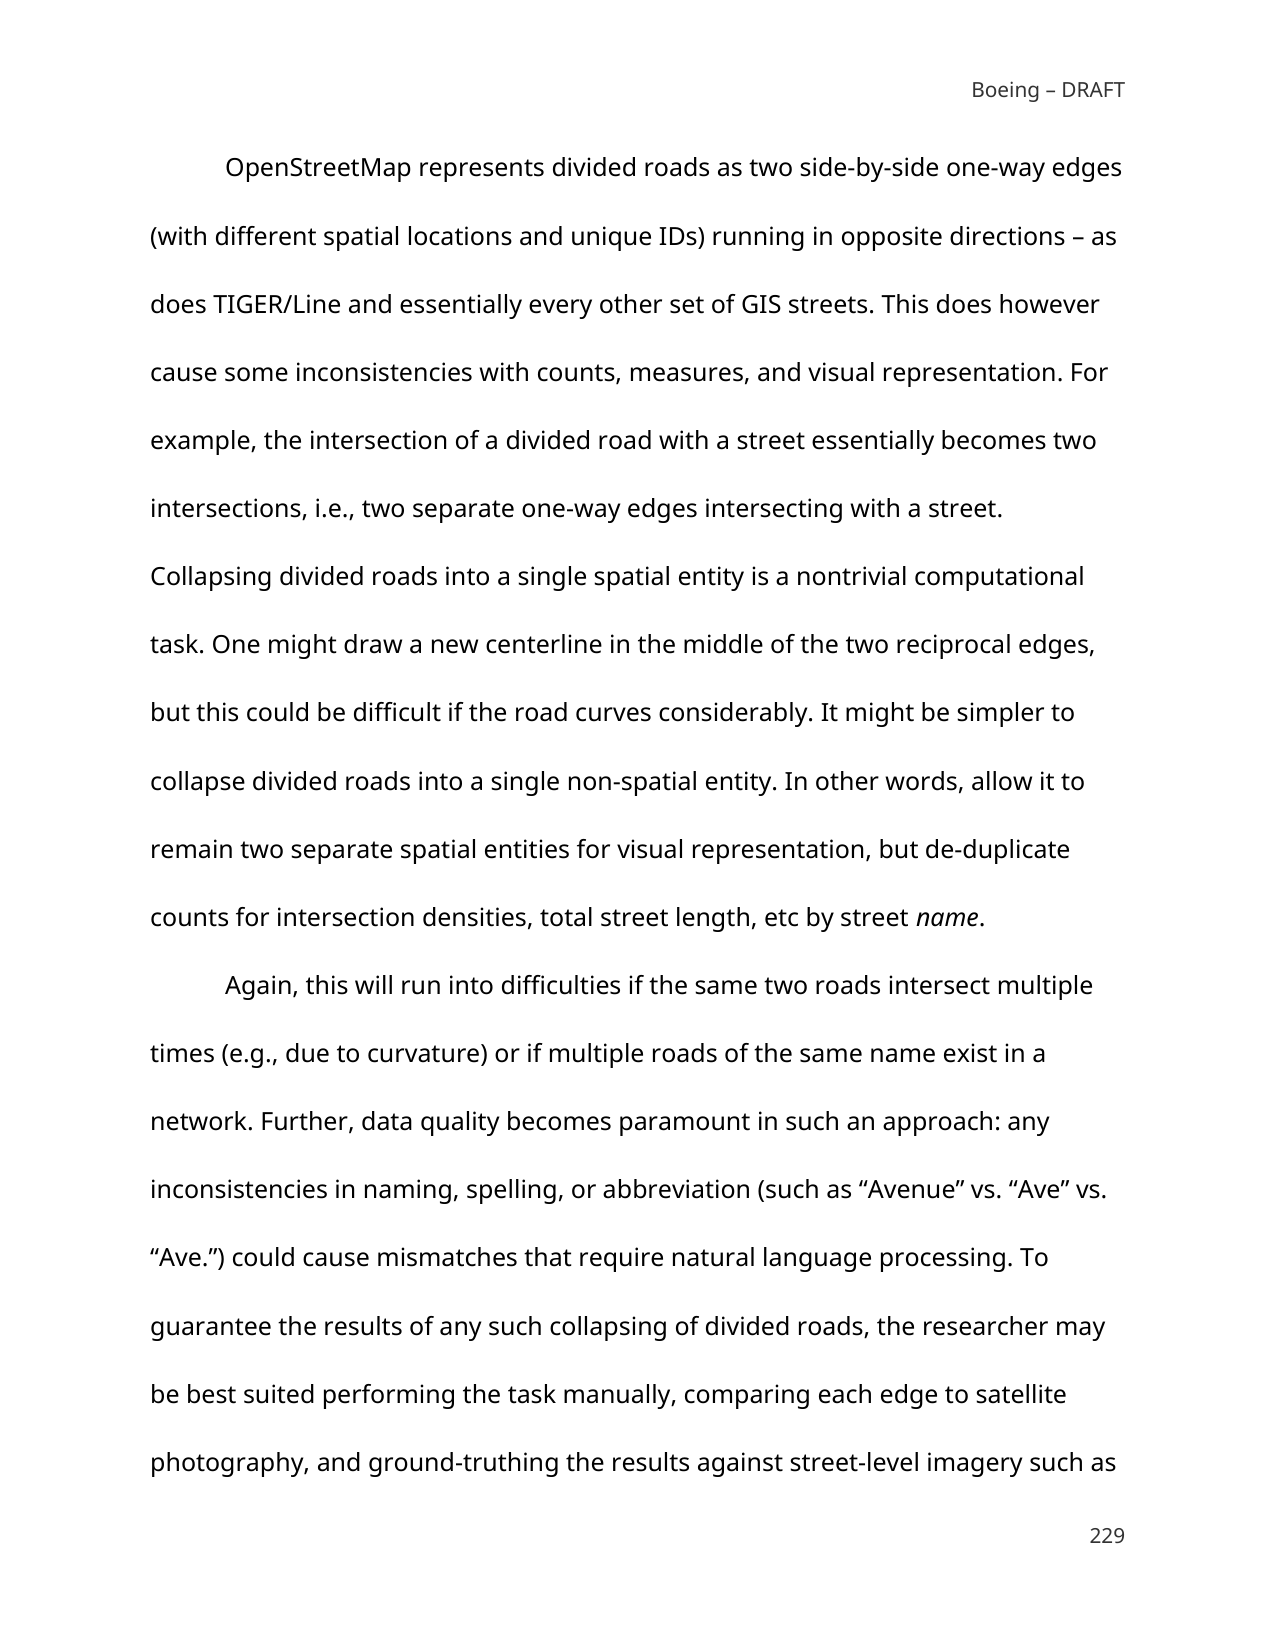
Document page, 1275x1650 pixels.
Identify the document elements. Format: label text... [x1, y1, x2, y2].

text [150, 967, 1125, 1478]
text OpenStreetMap represents divided roads as two side-by-side one-way edges (with different spatial locations and unique IDs) running in opposite directions – as does TIGER/Line and essentially every other set of GIS streets. This does however cause some inconsistencies with counts, measures, and visual representation. For example, the intersection of a divided road with a street essentially becomes two intersections, i.e., two separate one-way edges intersecting with a street. Collapsing divided roads into a single spatial entity is a nontrivial computational task. One might draw a new centerline in the middle of the two reciprocal edges, but this could be difficult if the road curves considerably. It might be simpler to collapse divided roads into a single non-spatial entity. In other words, allow it to remain two separate spatial entities for visual representation, but de-duplicate counts for intersection densities, total street length, etc by street name. [150, 150, 1125, 933]
